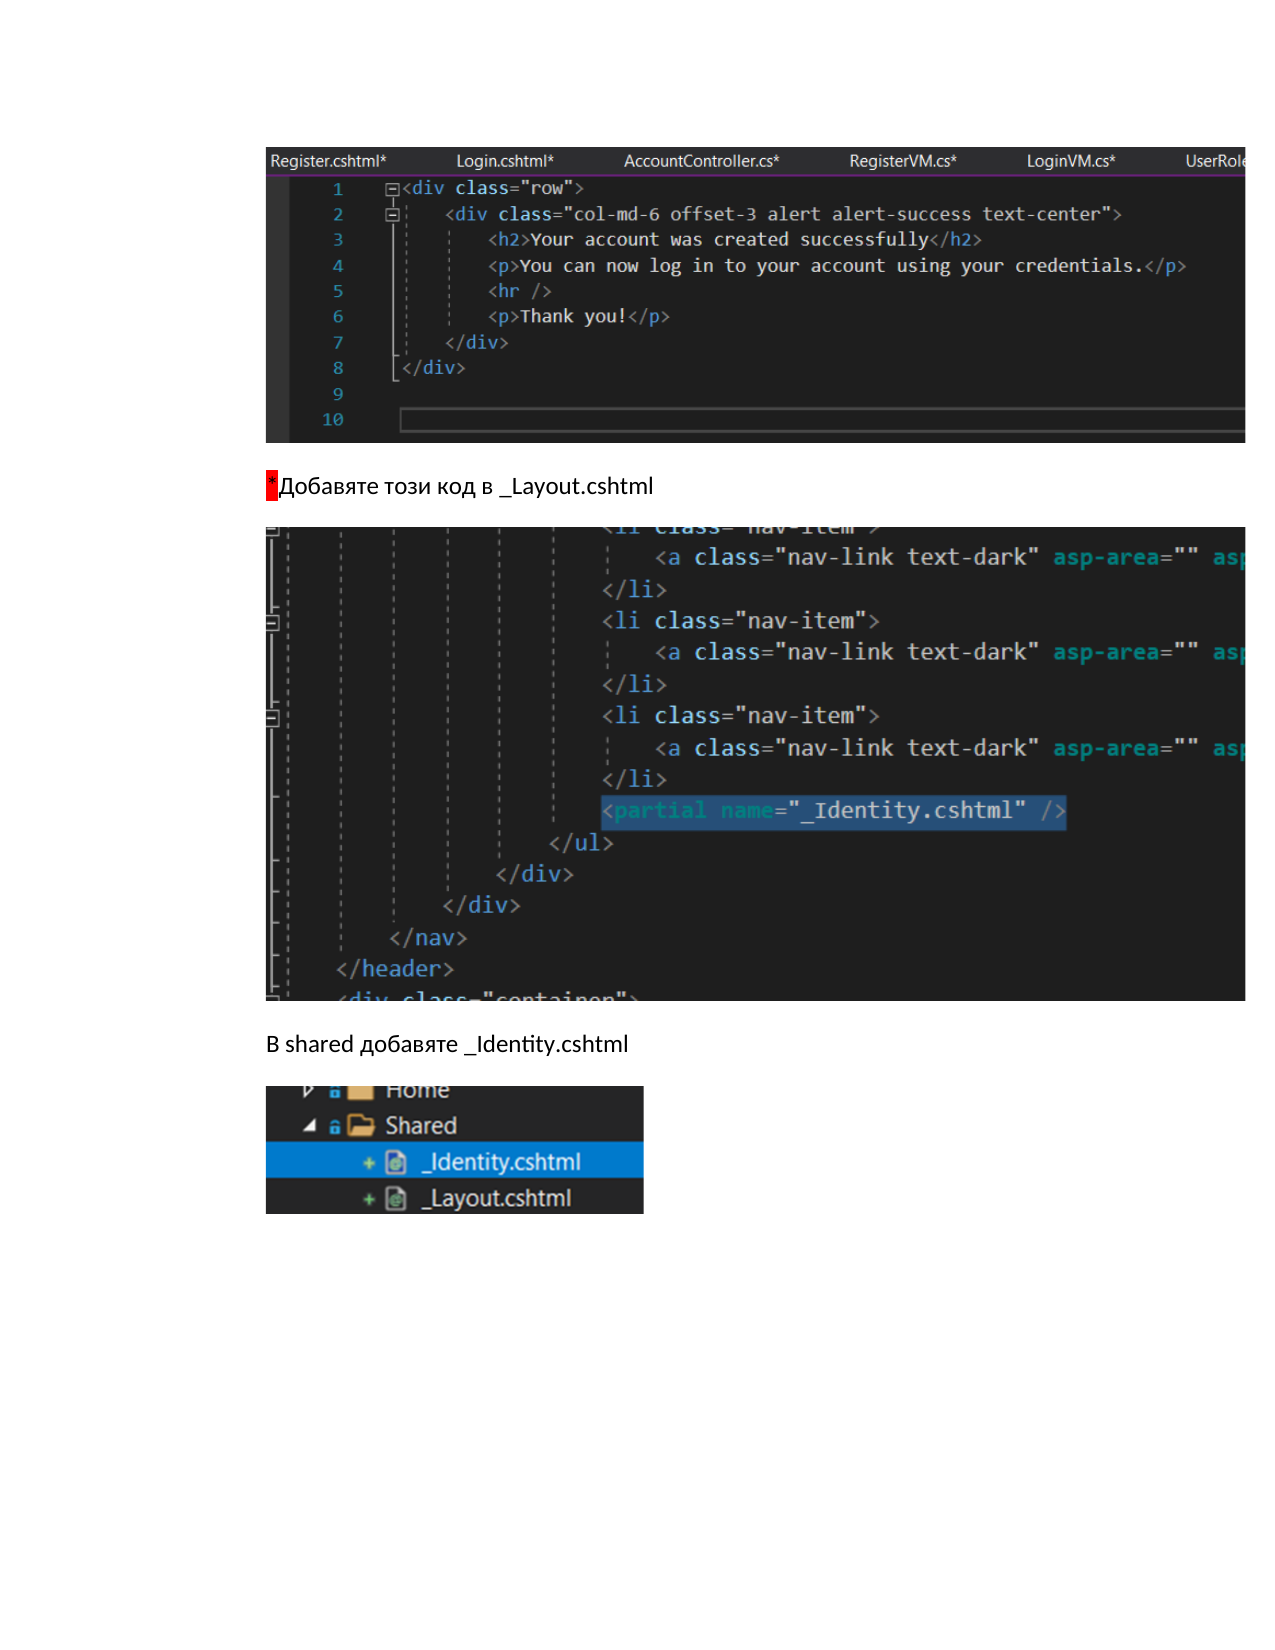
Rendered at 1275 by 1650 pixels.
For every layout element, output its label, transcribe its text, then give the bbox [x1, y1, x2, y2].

list В shared добавяте _Identity.cshtml [266, 1028, 1127, 1059]
list *Добавяте този код в _Layout.cshtml [278, 470, 1127, 501]
picture [265, 527, 1246, 1001]
picture [265, 1086, 644, 1214]
picture [265, 147, 1246, 443]
